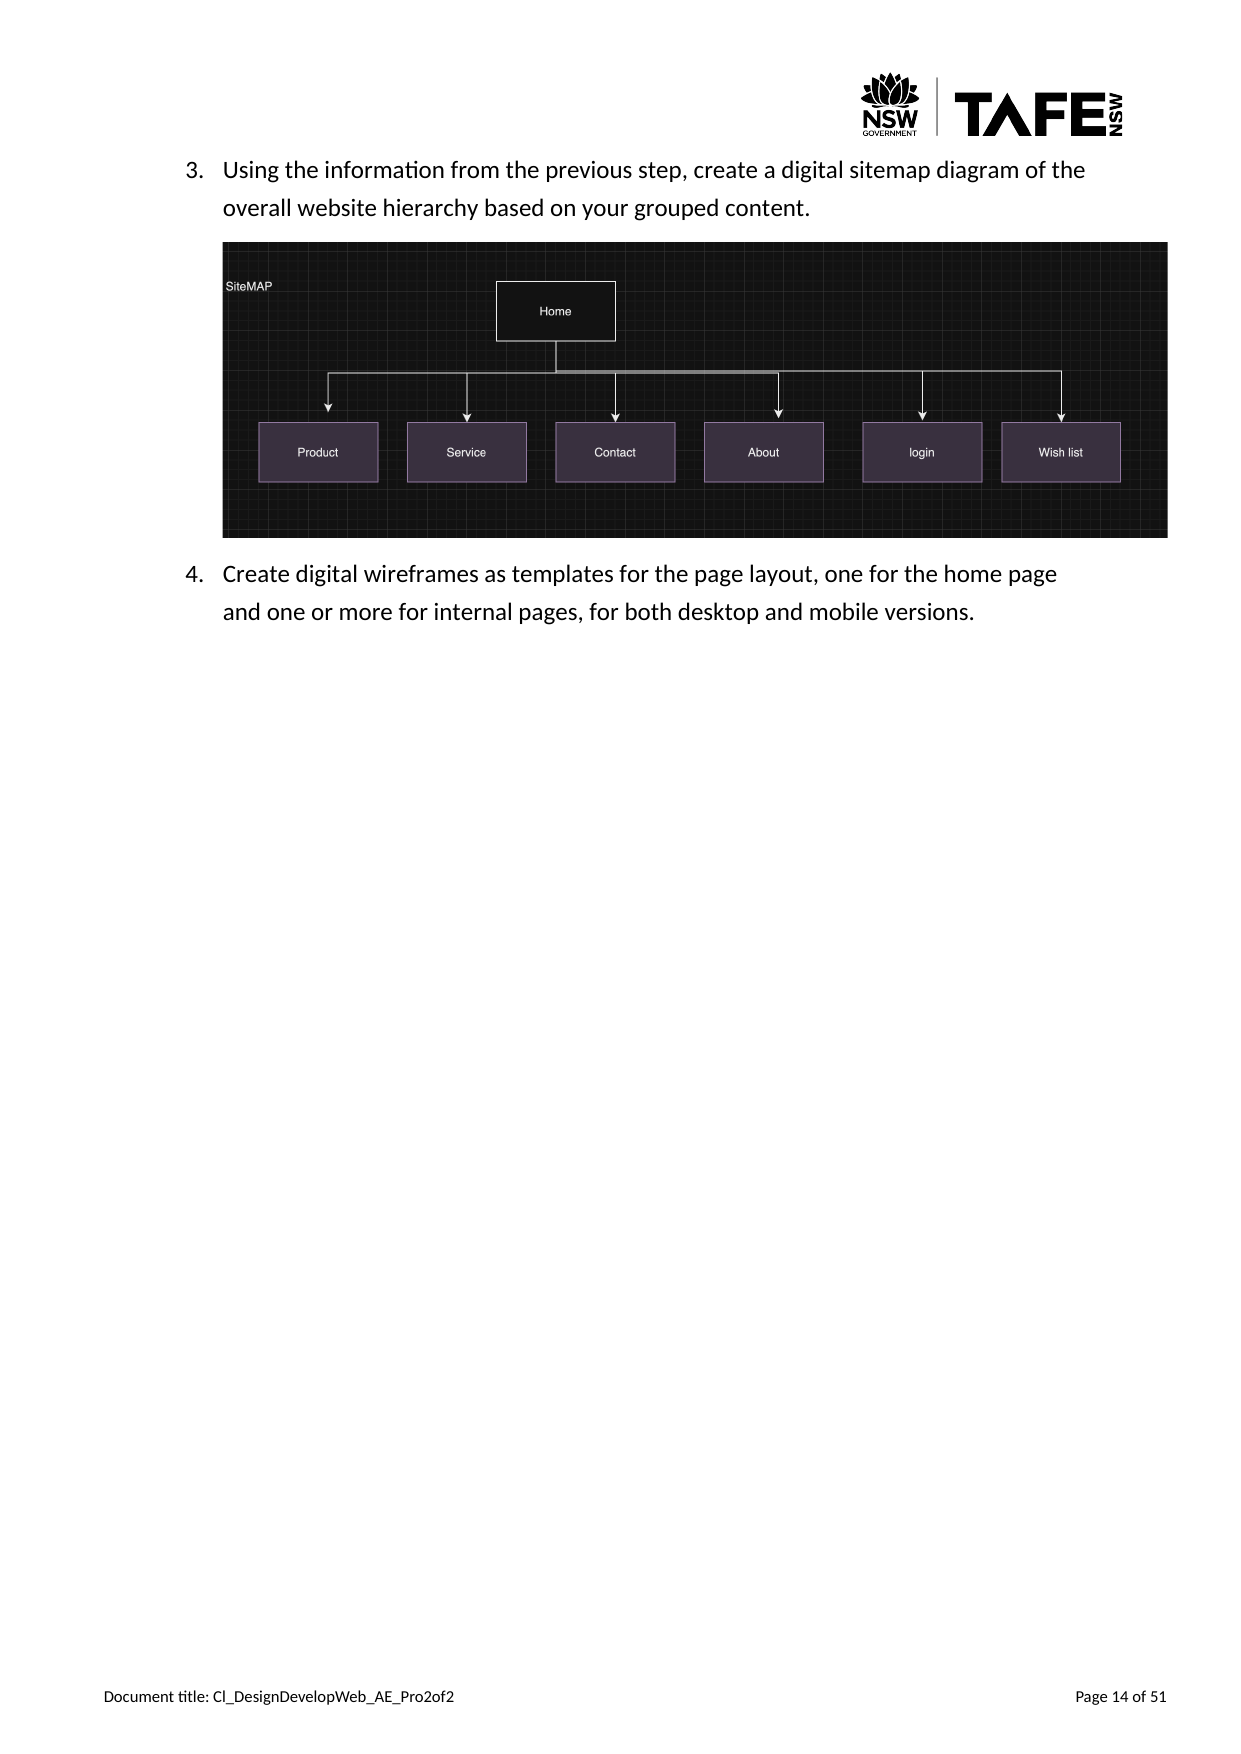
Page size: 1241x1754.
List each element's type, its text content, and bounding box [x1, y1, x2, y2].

picture [861, 71, 1123, 137]
picture [222, 242, 1168, 538]
list Using the information from the previous step, create a digital sitemap diagram of the overall website hierarchy based on your grouped content. [185, 154, 1092, 223]
list Create digital wireframes as templates for the page layout, one for the home page and one or more for internal pages, for both desktop and mobile versions. [185, 558, 1092, 626]
